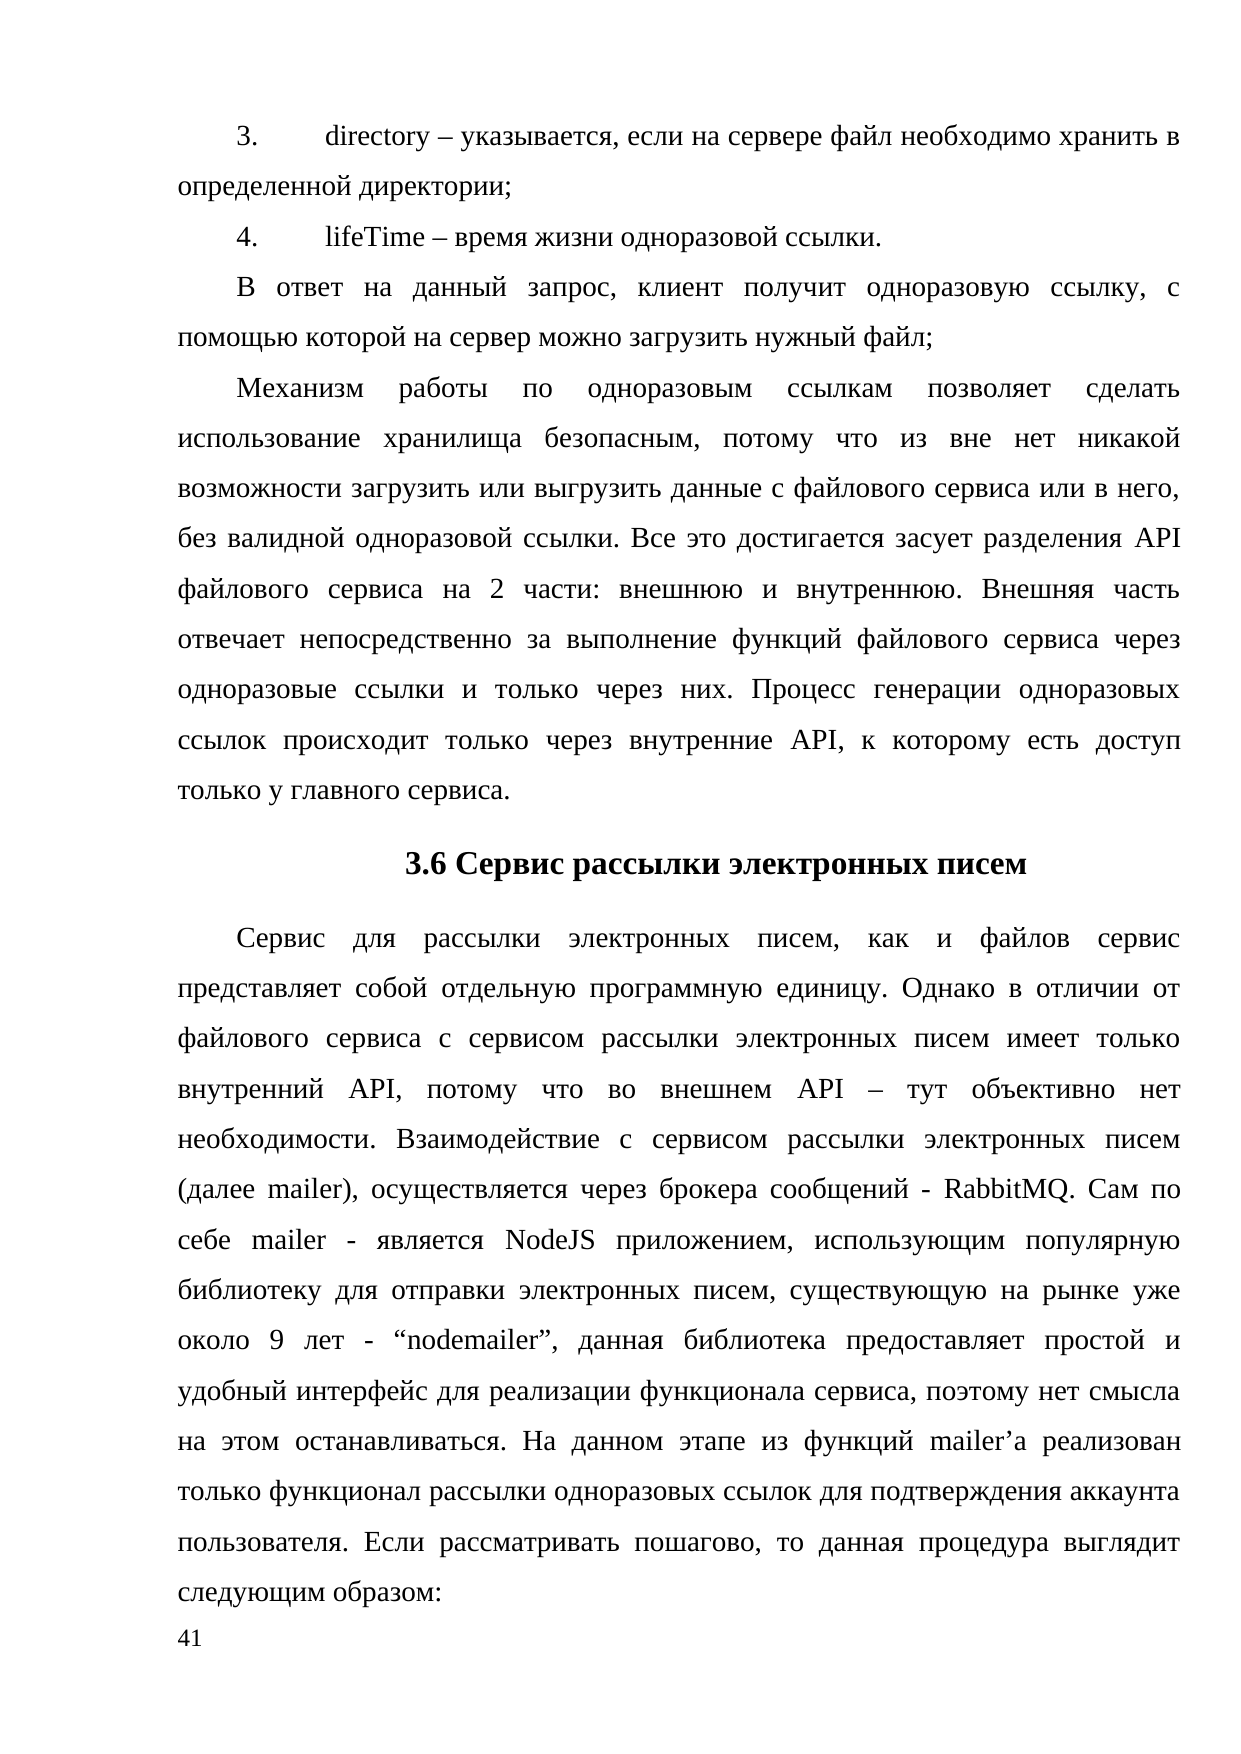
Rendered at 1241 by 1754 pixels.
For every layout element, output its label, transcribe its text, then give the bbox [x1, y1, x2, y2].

text В ответ на данный запрос, клиент получит одноразовую ссылку, с помощью которой на сервер можно загрузить нужный файл; [177, 269, 1181, 353]
subtitle 3.6 Сервис рассылки электронных писем [251, 843, 1181, 882]
list directory – указывается, если на сервере файл необходимо хранить в определенной директории; [177, 118, 1181, 202]
text Сервис для рассылки электронных писем, как и файлов сервис представляет собой отдельную программную единицу. Однако в отличии от файлового сервиса с сервисом рассылки электронных писем имеет только внутренний API, потому что во внешнем API – тут объективно нет необходимости. Взаимодействие с сервисом рассылки электронных писем (далее mailer), осуществляется через брокера сообщений - RabbitMQ. Сам по себе mailer - является NodeJS приложением, использующим популярную библиотеку для отправки электронных писем, существующую на рынке уже около 9 лет - “nodemailer”, данная библиотека предоставляет простой и удобный интерфейс для реализации функционала сервиса, поэтому нет смысла на этом останавливаться. На данном этапе из функций mailer’а реализован только функционал рассылки одноразовых ссылок для подтверждения аккаунта пользователя. Если рассматривать пошагово, то данная процедура выглядит следующим образом: [177, 920, 1181, 1608]
list lifeTime – время жизни одноразовой ссылки. [177, 219, 1181, 252]
text Механизм работы по одноразовым ссылкам позволяет сделать использование хранилища безопасным, потому что из вне нет никакой возможности загрузить или выгрузить данные с файлового сервиса или в него, без валидной одноразовой ссылки. Все это достигается засует разделения API файлового сервиса на 2 части: внешнюю и внутреннюю. Внешняя часть отвечает непосредственно за выполнение функций файлового сервиса через одноразовые ссылки и только через них. Процесс генерации одноразовых ссылок происходит только через внутренние API, к которому есть доступ только у главного сервиса. [177, 370, 1181, 806]
